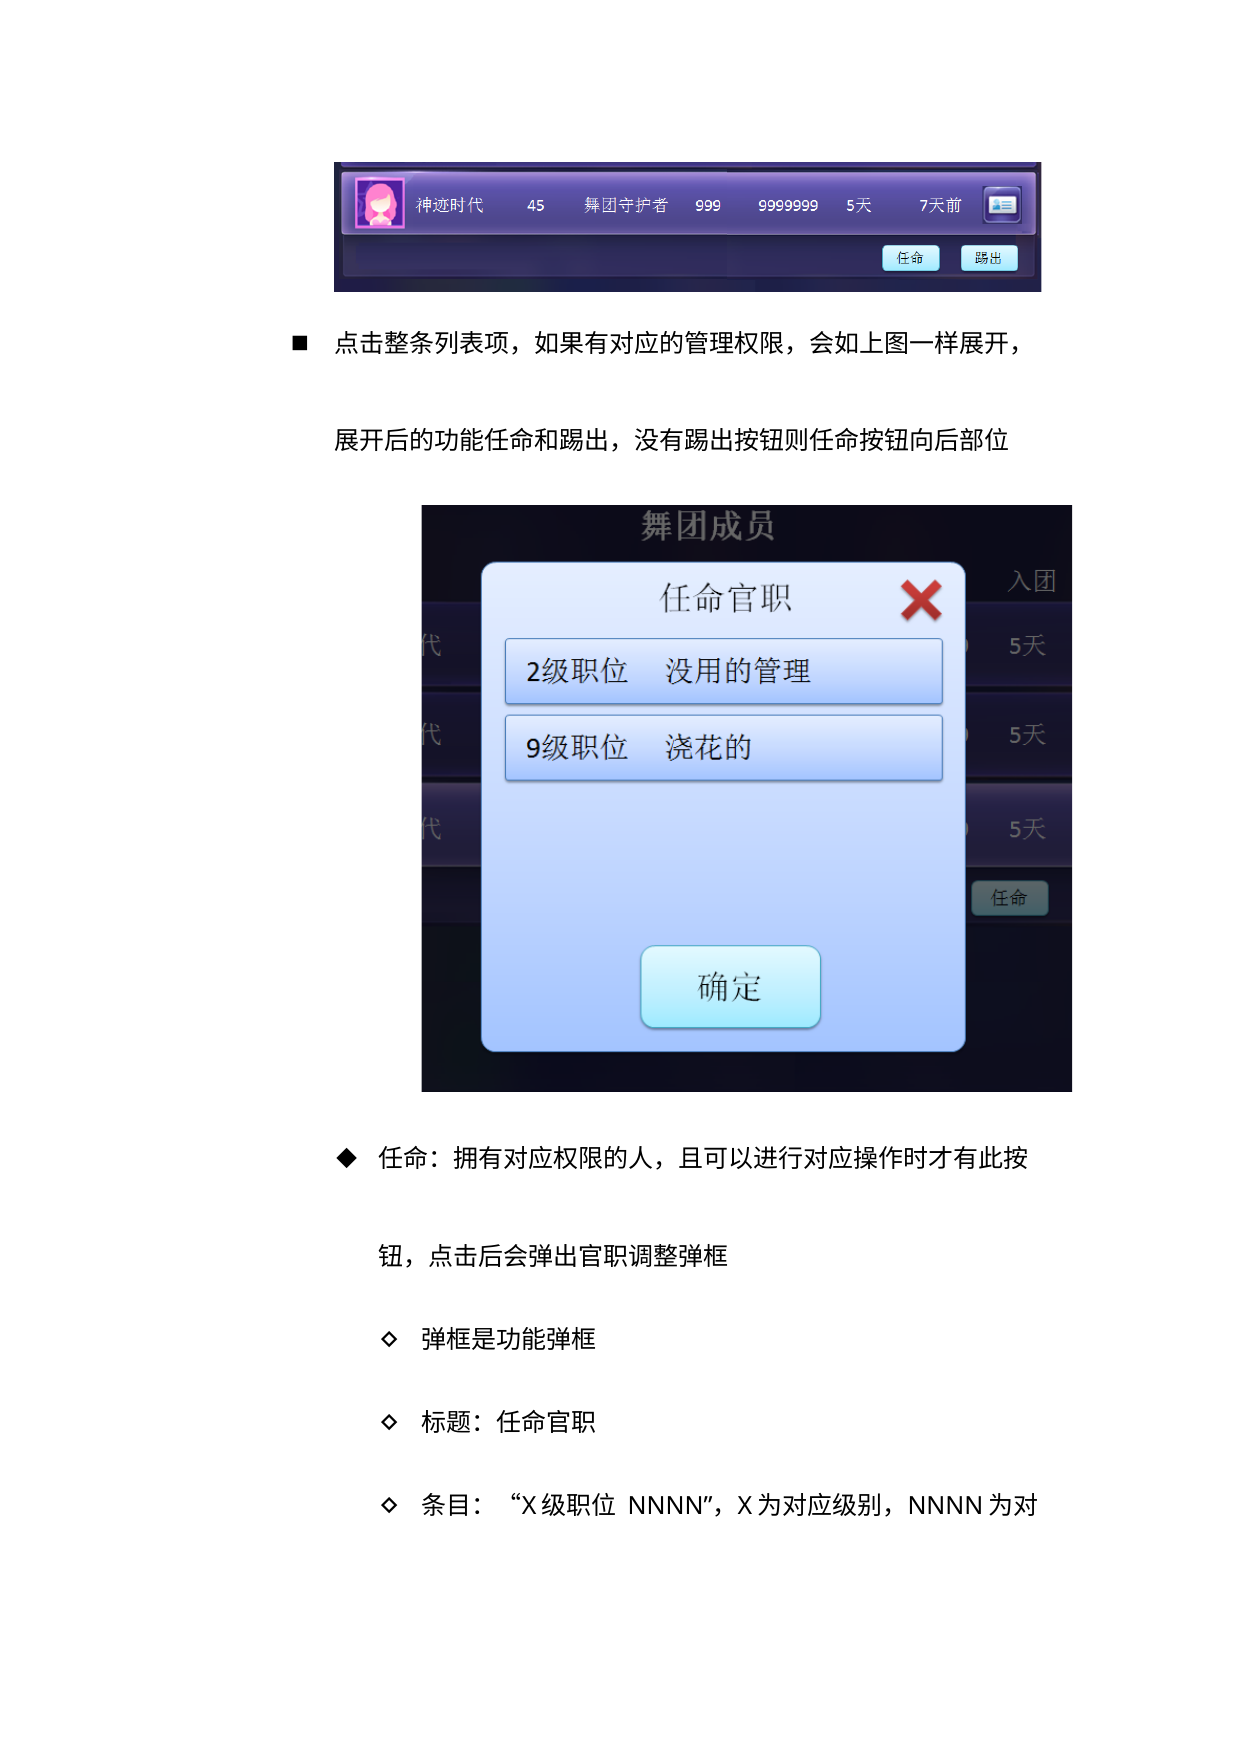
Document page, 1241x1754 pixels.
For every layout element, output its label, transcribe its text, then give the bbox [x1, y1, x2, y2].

list 弹框是功能弹框 [378, 1305, 1053, 1370]
picture [421, 505, 1073, 1092]
list 点击整条列表项，如果有对应的管理权限，会如上图一样展开，展开后的功能任命和踢出，没有踢出按钮则任命按钮向后部位 [290, 309, 1053, 471]
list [378, 1471, 1053, 1536]
list 标题：任命官职 [378, 1388, 1053, 1453]
list 任命：拥有对应权限的人，且可以进行对应操作时才有此按钮，点击后会弹出官职调整弹框 [334, 1124, 1053, 1287]
picture [334, 162, 1042, 292]
